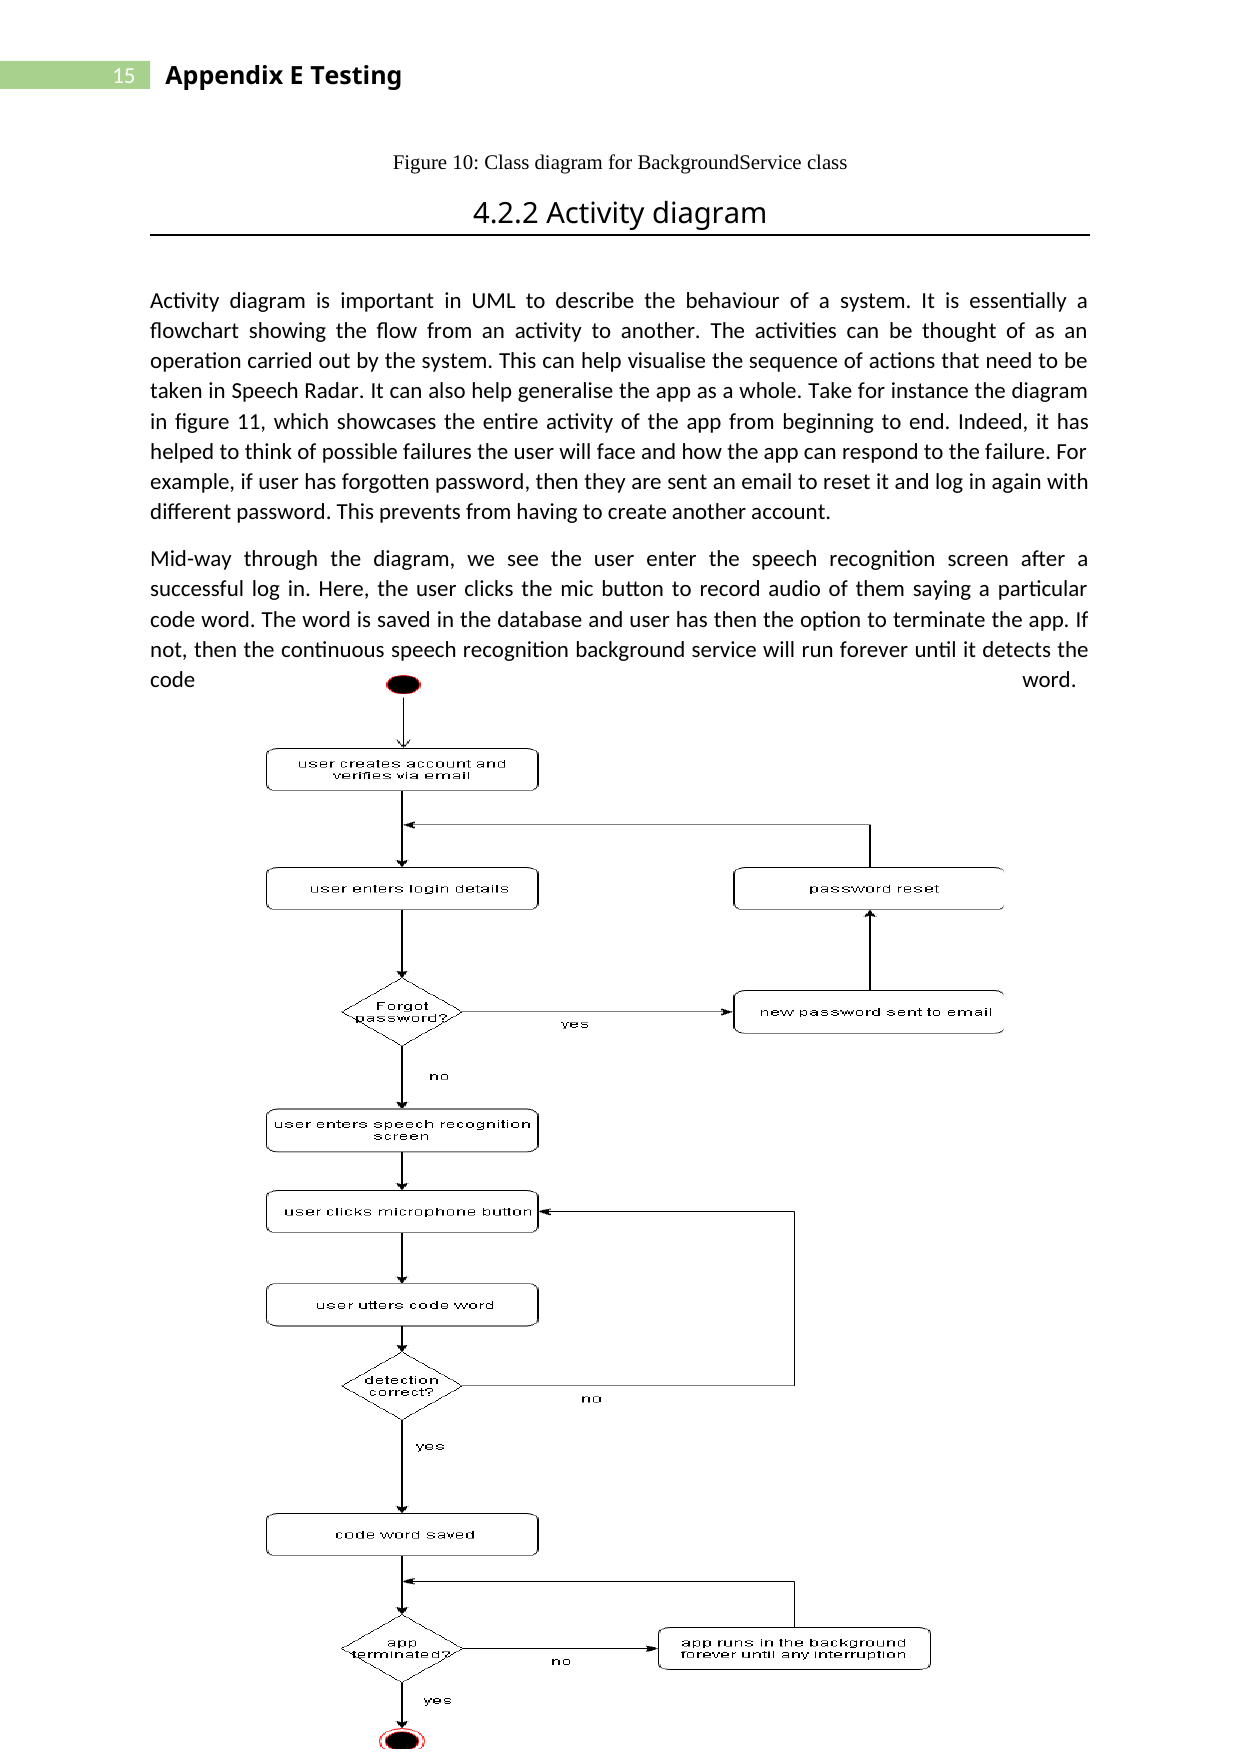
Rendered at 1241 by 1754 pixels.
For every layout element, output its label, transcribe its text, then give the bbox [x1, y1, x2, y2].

text Class diagram for BackgroundService class [150, 150, 1090, 174]
text Mid-way through the diagram, we see the user enter the speech recognition screen after a successful log in. Here, the user clicks the mic button to record audio of them saying a particular code word. The word is saved in the database and user has then the option to terminate the app. If not, then the continuous speech recognition background service will run forever until it detects the code word. [150, 544, 1090, 693]
subtitle Activity diagram [150, 193, 1090, 234]
picture [266, 671, 1004, 1748]
text Activity diagram is important in UML to describe the behaviour of a system. It is essentially a flowchart showing the flow from an activity to another. The activities can be thought of as an operation carried out by the system. This can help visualise the sequence of actions that need to be taken in Speech Radar. It can also help generalise the app as a whole. Take for instance the diagram in figure 11, which showcases the entire activity of the app from beginning to end. Indeed, it has helped to think of possible failures the user will face and how the app can respond to the failure. For example, if user has forgotten password, then they are sent an email to reset it and log in again with different password. This prevents from having to create another account. [150, 286, 1090, 525]
